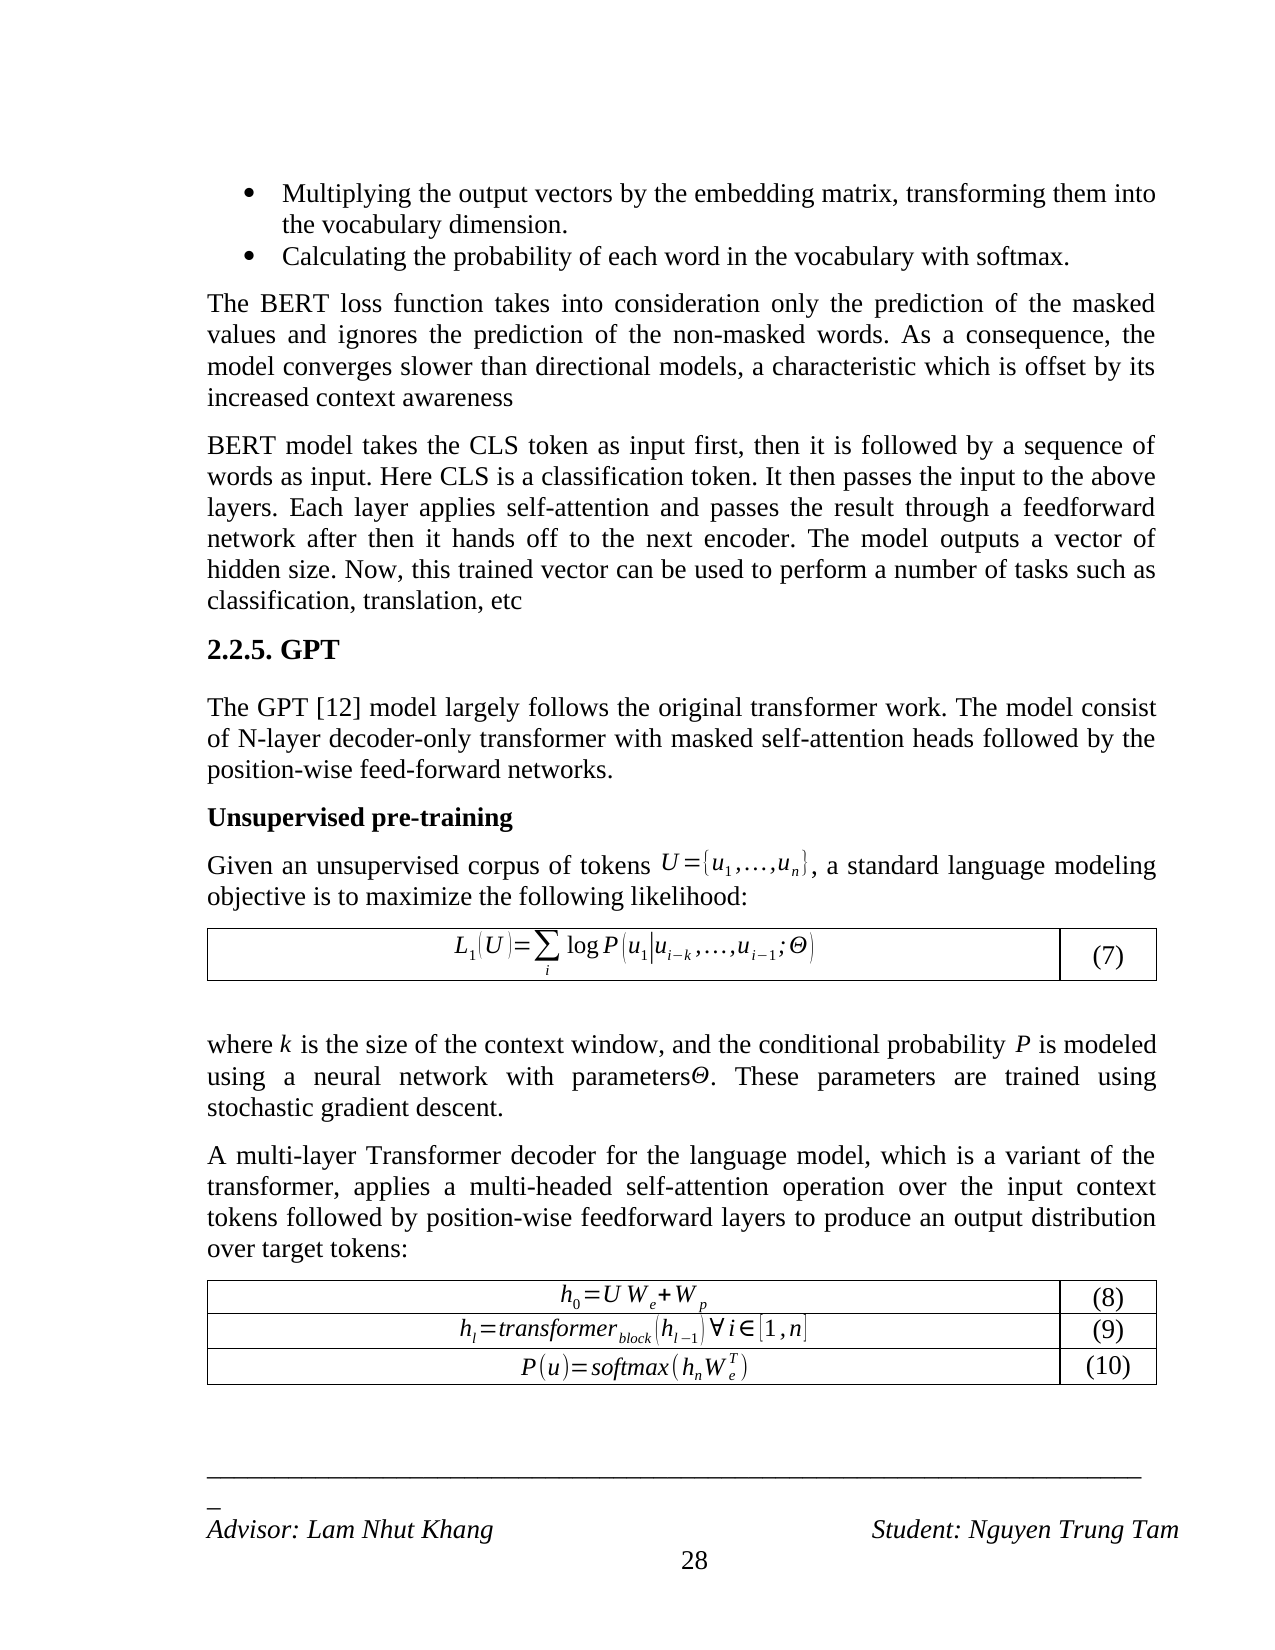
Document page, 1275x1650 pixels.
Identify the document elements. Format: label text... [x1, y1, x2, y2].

table_cell [208, 1349, 1059, 1384]
text The GPT model largely follows the original transformer work. The model consist of N-layer decoder-only transformer with masked self-attention heads followed by the position-wise feed-forward networks. [207, 691, 1157, 784]
list Multiplying the output vectors by the embedding matrix, transforming them into the vocabulary dimension. [244, 177, 1157, 239]
text A multi-layer Transformer decoder for the language model, which is a variant of the transformer, applies a multi-headed self-attention operation over the input context tokens followed by position-wise feedforward layers to produce an output distribution over target tokens: [207, 1139, 1157, 1263]
subtitle GPT [207, 632, 1157, 666]
text Unsupervised pre-training [207, 801, 1157, 832]
table_cell [208, 1314, 1059, 1348]
table_header [208, 929, 1059, 980]
table_header (8) [1061, 1281, 1156, 1312]
table_cell (10) [1061, 1349, 1156, 1384]
list Calculating the probability of each word in the vocabulary with softmax. [244, 239, 1157, 271]
text BERT model takes the CLS token as input first, then it is followed by a sequence of words as input. Here CLS is a classification token. It then passes the input to the above layers. Each layer applies self-attention and passes the result through a feedforward network after then it hands off to the next encoder. The model outputs a vector of hidden size. Now, this trained vector can be used to perform a number of tasks such as classification, translation, etc [207, 429, 1157, 616]
text The BERT loss function takes into consideration only the prediction of the masked values and ignores the prediction of the non-masked words. As a consequence, the model converges slower than directional models, a characteristic which is offset by its increased context awareness [207, 287, 1157, 412]
text where is the size of the context window, and the conditional probability is modeled using a neural network with parameters. These parameters are trained using stochastic gradient descent. [207, 1029, 1157, 1122]
table_header (7) [1061, 929, 1156, 980]
table_header [208, 1281, 1059, 1312]
table_cell (9) [1061, 1314, 1156, 1348]
text Given an unsupervised corpus of tokens , a standard language modeling objective is to maximize the following likelihood: [207, 849, 1157, 911]
